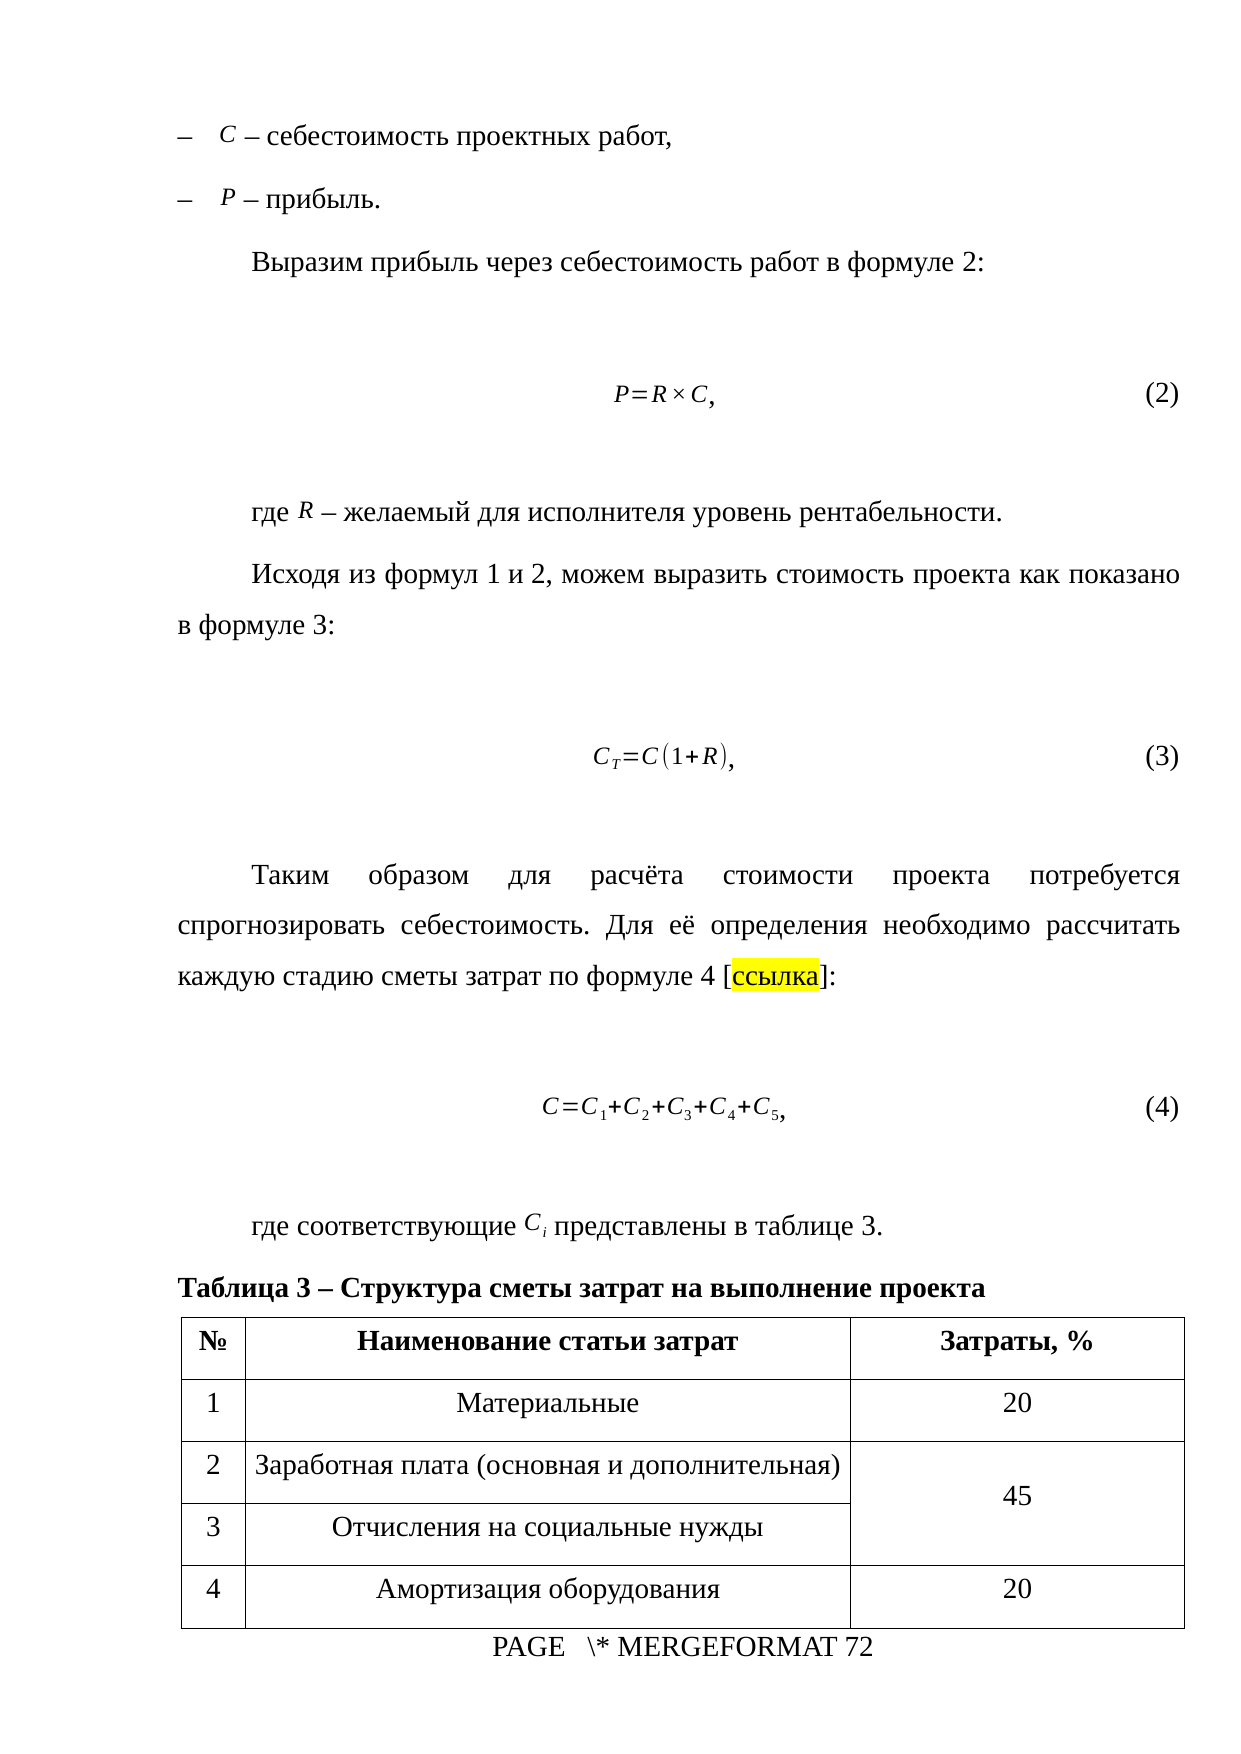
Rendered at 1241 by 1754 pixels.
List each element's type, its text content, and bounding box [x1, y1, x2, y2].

table_cell Материальные [246, 1380, 850, 1441]
table_cell 1 [182, 1380, 245, 1441]
table_cell 20 [851, 1380, 1184, 1441]
table_cell Амортизация оборудования [246, 1566, 850, 1628]
text Таким образом для расчёта стоимости проекта потребуется спрогнозировать себестоимость. Для её определения необходимо рассчитать каждую стадию сметы затрат по формуле 4 [ссылка]: [177, 857, 1181, 991]
table_header (4) [1073, 1083, 1185, 1145]
table_cell Отчисления на социальные нужды [246, 1504, 850, 1565]
table_cell 4 [182, 1566, 245, 1628]
table_header Затраты, % [851, 1318, 1184, 1379]
text где соответствующие представлены в таблице 3. [177, 1208, 1181, 1241]
table_header № [182, 1318, 245, 1379]
table_header , [181, 1083, 1073, 1145]
table_cell 20 [851, 1566, 1184, 1628]
text Выразим прибыль через себестоимость работ в формуле 2: [177, 244, 1181, 277]
table_header (3) [1073, 733, 1185, 794]
text Исходя из формул 1 и 2, можем выразить стоимость проекта как показано в формуле 3: [177, 557, 1181, 641]
table_cell Заработная плата (основная и дополнительная) [246, 1442, 850, 1503]
text Таблица 3 – Структура сметы затрат на выполнение проекта [177, 1271, 1181, 1304]
table_cell 45 [851, 1442, 1184, 1565]
table_cell 2 [182, 1442, 245, 1503]
table_header , [181, 733, 1073, 794]
table_header (2) [1073, 369, 1185, 431]
table_header Наименование статьи затрат [246, 1318, 850, 1379]
table_cell 3 [182, 1504, 245, 1565]
text где – желаемый для исполнителя уровень рентабельности. [177, 494, 1181, 527]
table_header , [181, 369, 1073, 431]
list – себестоимость проектных работ, [177, 118, 1181, 152]
list – прибыль. [177, 181, 1181, 214]
